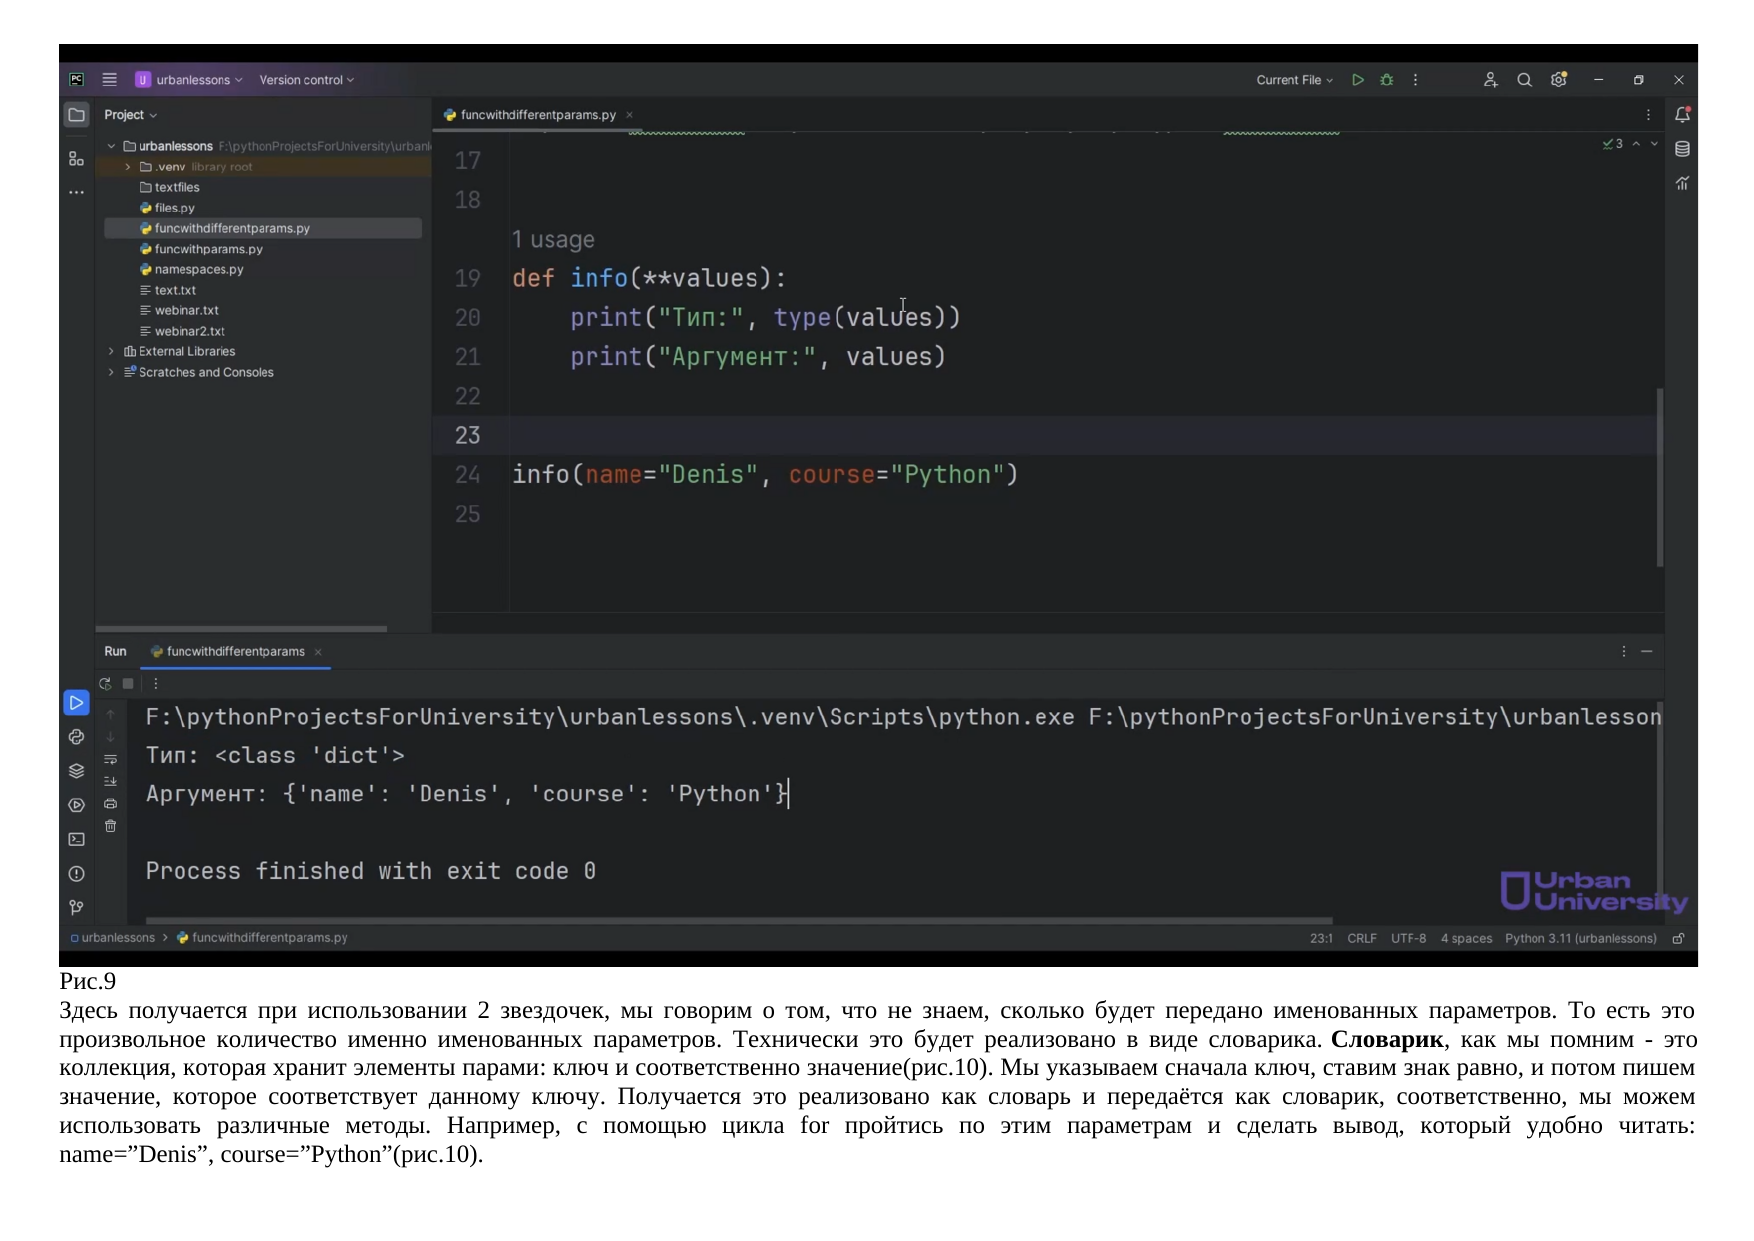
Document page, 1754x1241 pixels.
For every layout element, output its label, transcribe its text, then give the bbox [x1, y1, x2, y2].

text Здесь получается при использовании 2 звездочек, мы говорим о том, что не знаем, сколько будет передано именованных параметров. То есть это произвольное количество именно именованных параметров. Технически это будет реализовано в виде словарика. Словарик, как мы помним - это коллекция, которая хранит элементы парами: ключ и соответственно значение(рис.10). Мы указываем сначала ключ, ставим знак равно, и потом пишем значение, которое соответствует данному ключу. Получается это реализовано как словарь и передаётся как словарик, соответственно, мы можем использовать различные методы. Например, с помощью цикла for пройтись по этим параметрам и сделать вывод, который удобно читать: name=”Denis”, course=”Python”(рис.10). [59, 995, 1698, 1167]
picture [59, 44, 1699, 967]
text Рис.9 [59, 967, 1698, 995]
